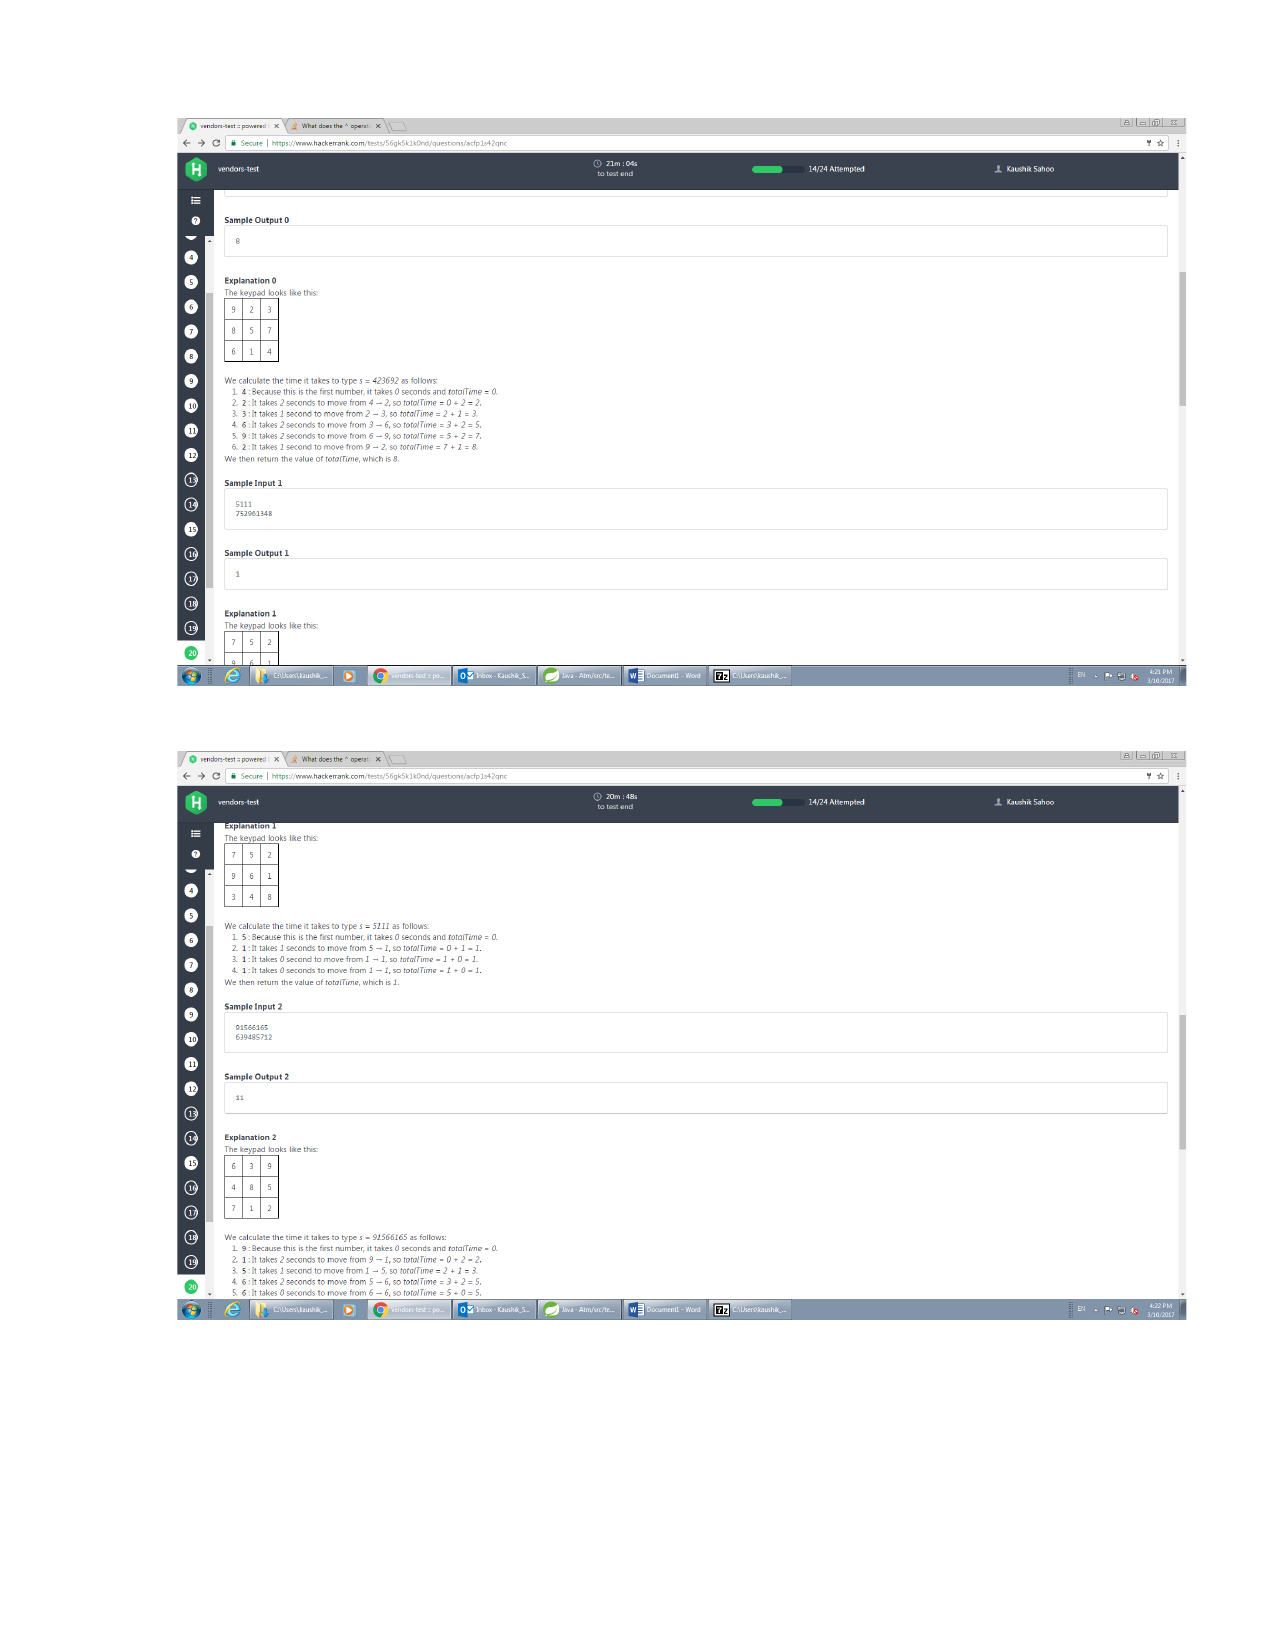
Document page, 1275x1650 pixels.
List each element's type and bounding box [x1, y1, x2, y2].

picture [177, 118, 1187, 686]
picture [177, 751, 1187, 1320]
